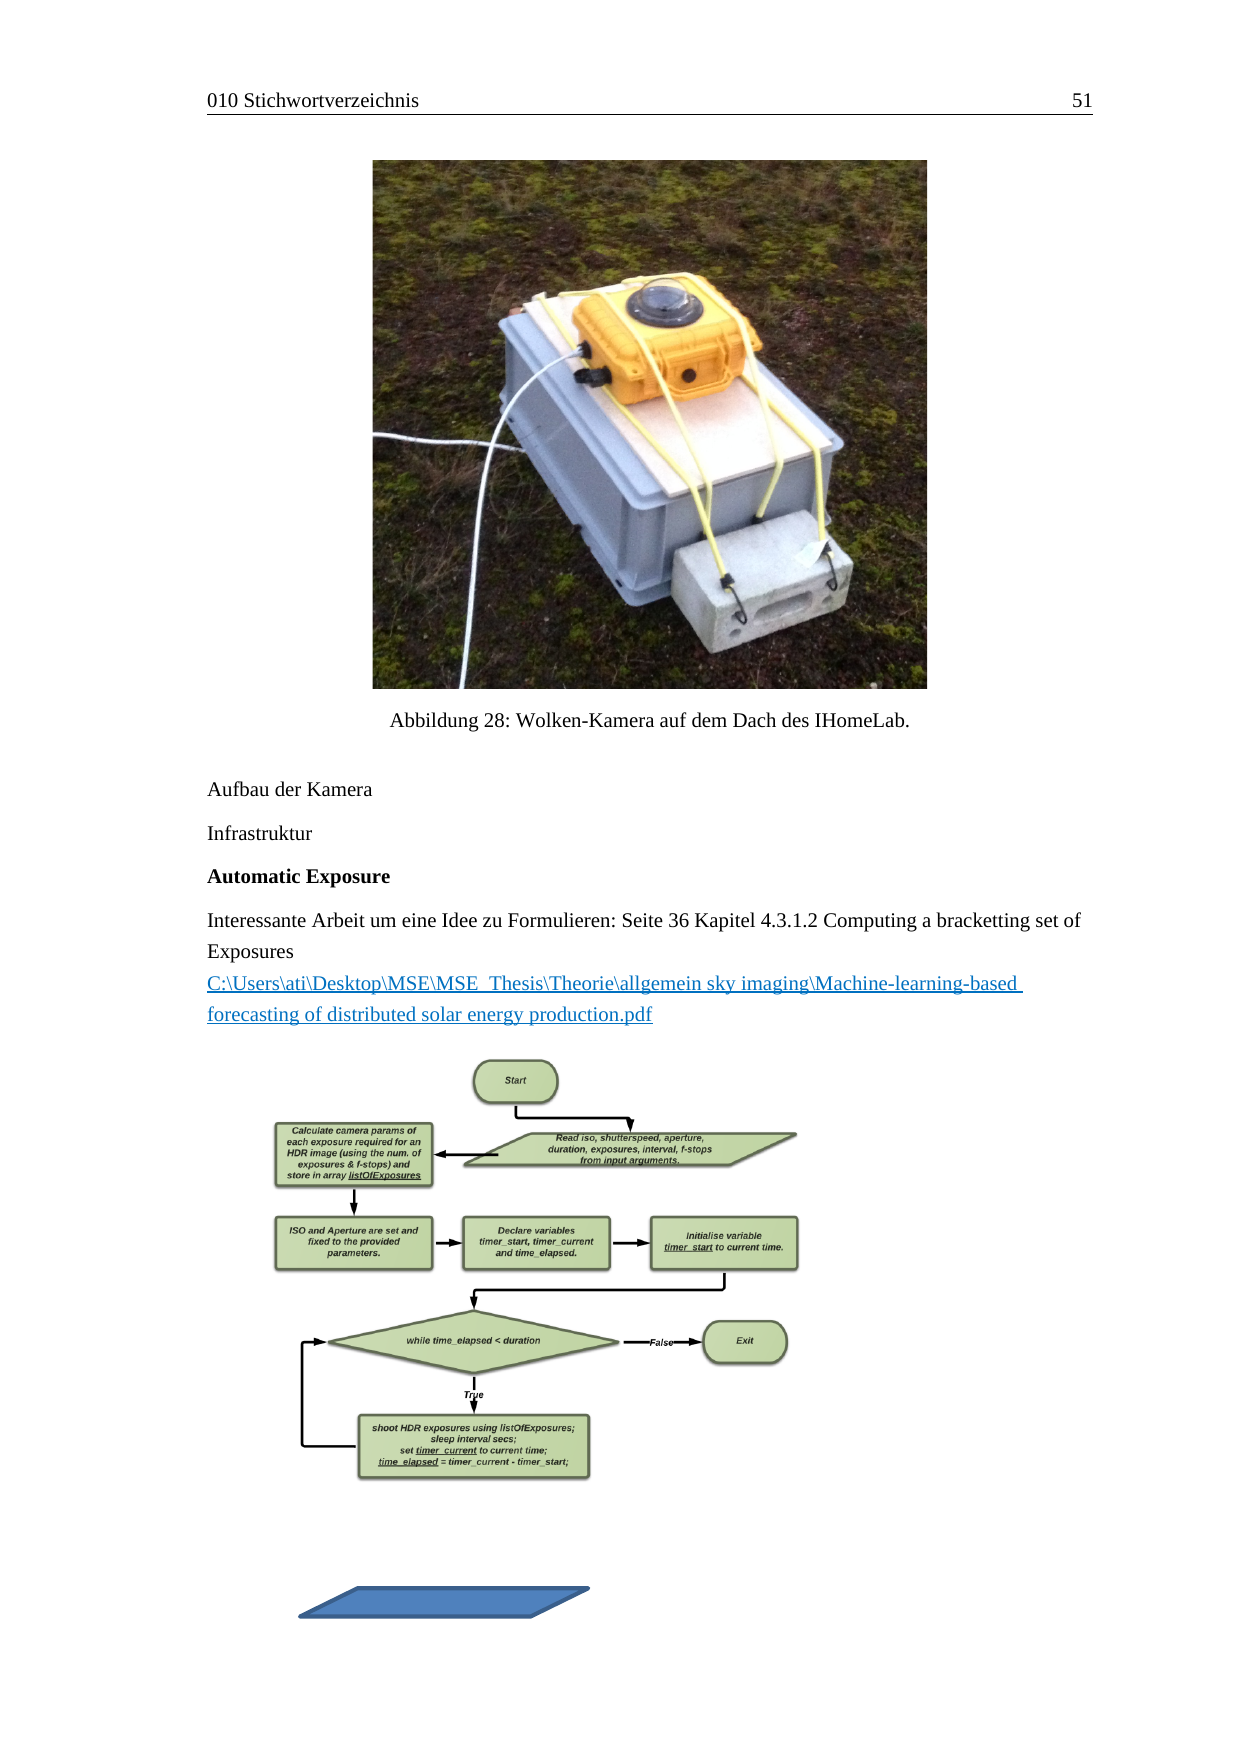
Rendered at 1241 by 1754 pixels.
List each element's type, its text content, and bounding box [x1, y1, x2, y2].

text Infrastruktur [207, 821, 1093, 845]
picture [372, 160, 928, 689]
picture [206, 1045, 845, 1500]
text Interessante Arbeit um eine Idee zu Formulieren: Seite 36 Kapitel 4.3.1.2 Computing a bracketting set of Exposures C:\Users\ati\Desktop\MSE\MSE_Thesis\Theorie\allgemein sky imaging\Machine-learning-based forecasting of distributed solar energy production.pdf [207, 908, 1093, 1026]
text Abbildung 28: Wolken-Kamera auf dem Dach des IHomeLab. [207, 708, 1093, 732]
text Automatic Exposure [207, 864, 1093, 888]
text Aufbau der Kamera [207, 777, 1093, 801]
